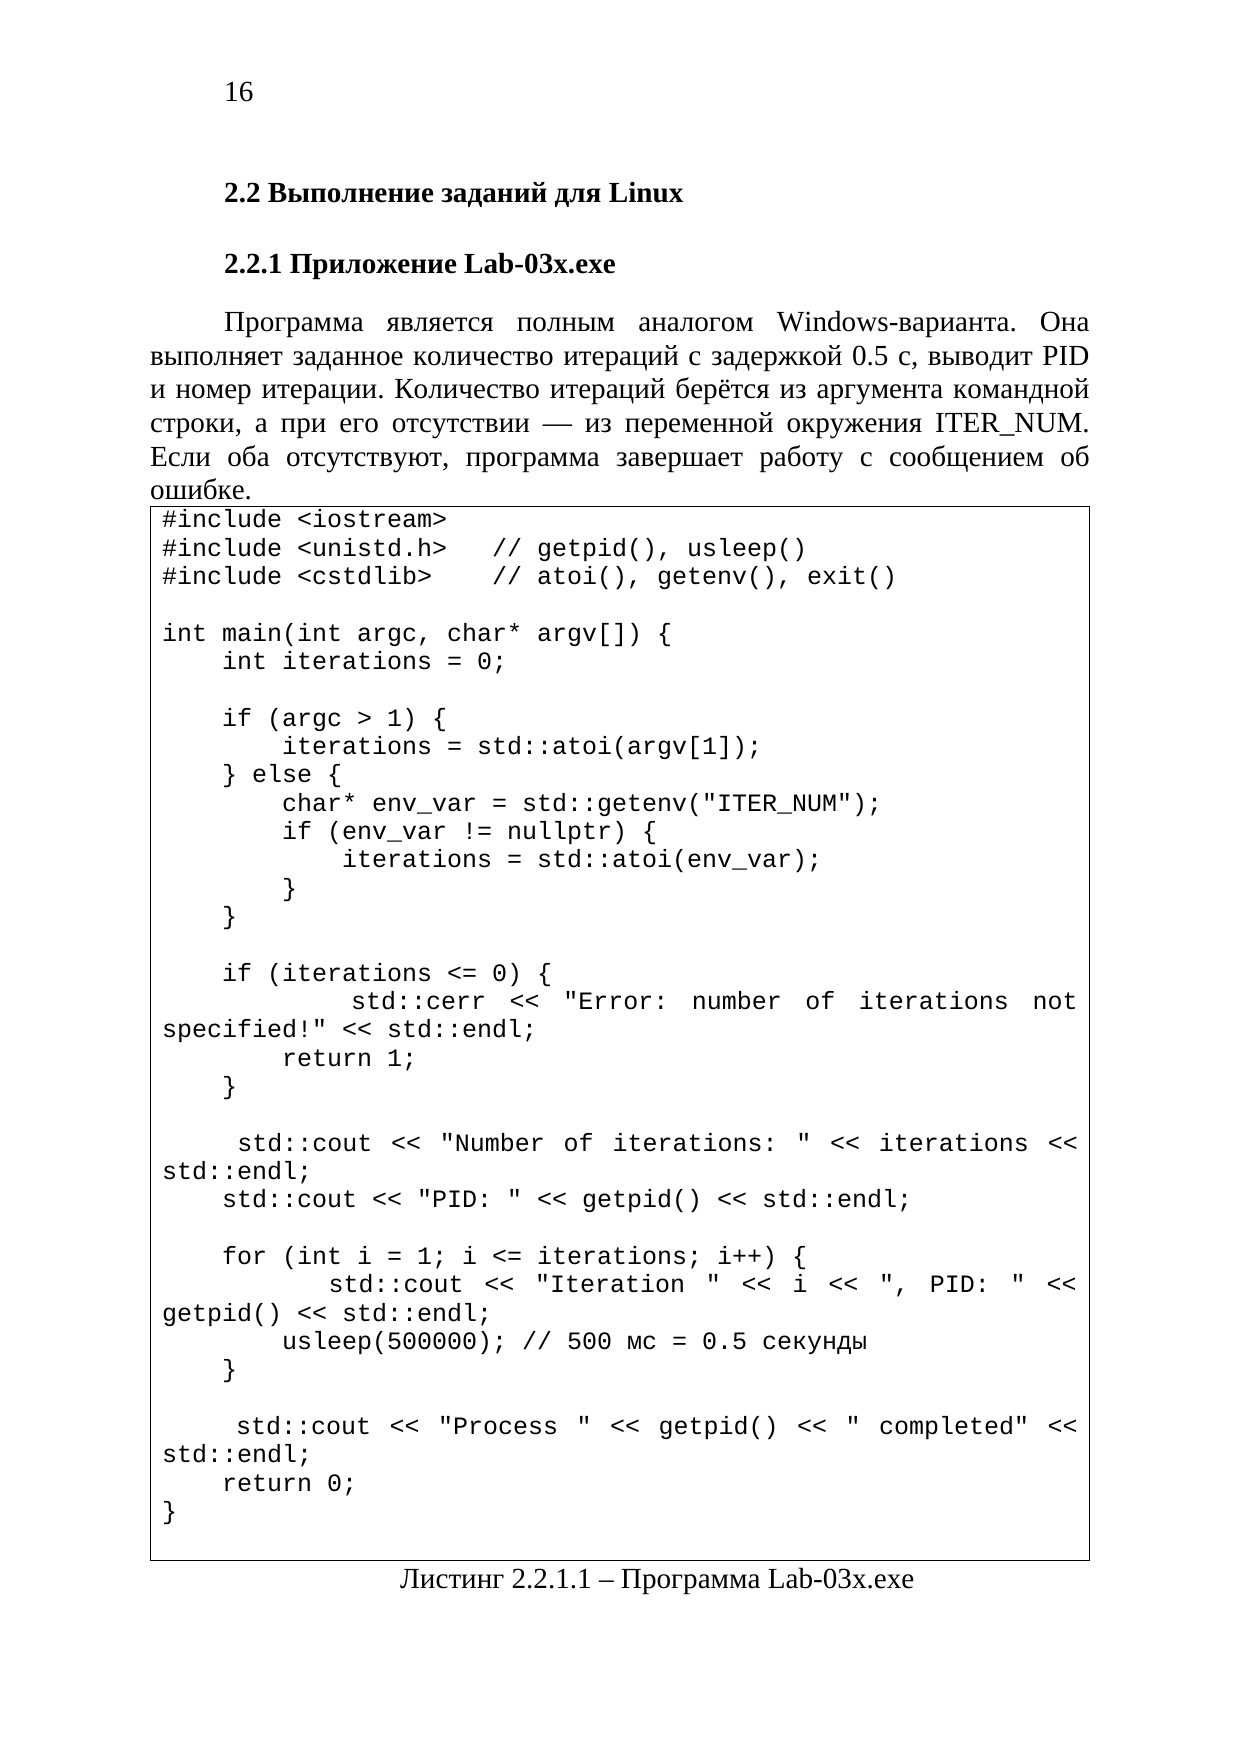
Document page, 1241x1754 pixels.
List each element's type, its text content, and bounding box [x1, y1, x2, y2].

table_header #include <iostream> #include <unistd.h> // getpid(), usleep() #include <cstdlib> // atoi(), getenv(), exit() int main(int argc, char* argv[]) { int iterations = 0; if (argc > 1) { iterations = std::atoi(argv[1]); } else { char* env_var = std::getenv("ITER_NUM"); if (env_var != nullptr) { iterations = std::atoi(env_var); } } if (iterations <= 0) { std::cerr << "Error: number of iterations not specified!" << std::endl; return 1; } std::cout << "Number of iterations: " << iterations << std::endl; std::cout << "PID: " << getpid() << std::endl; for (int i = 1; i <= iterations; i++) { std::cout << "Iteration " << i << ", PID: " << getpid() << std::endl; usleep(500000); // 500 мс = 0.5 секунды } std::cout << "Process " << getpid() << " completed" << std::endl; return 0; } [151, 507, 1089, 1560]
text Листинг 2.2.1.1 – Программа Lab-03x.exe [150, 1561, 1090, 1595]
text Программа является полным аналогом Windows-варианта. Она выполняет заданное количество итераций с задержкой 0.5 с, выводит PID и номер итерации. Количество итераций берётся из аргумента командной строки, а при его отсутствии — из переменной окружения ITER_NUM. Если оба отсутствуют, программа завершает работу с сообщением об ошибке. [150, 304, 1090, 506]
subtitle 2.2.1 Приложение Lab-03x.exe [150, 246, 1090, 279]
subtitle 2.2 Выполнение заданий для Linux [150, 175, 1090, 208]
